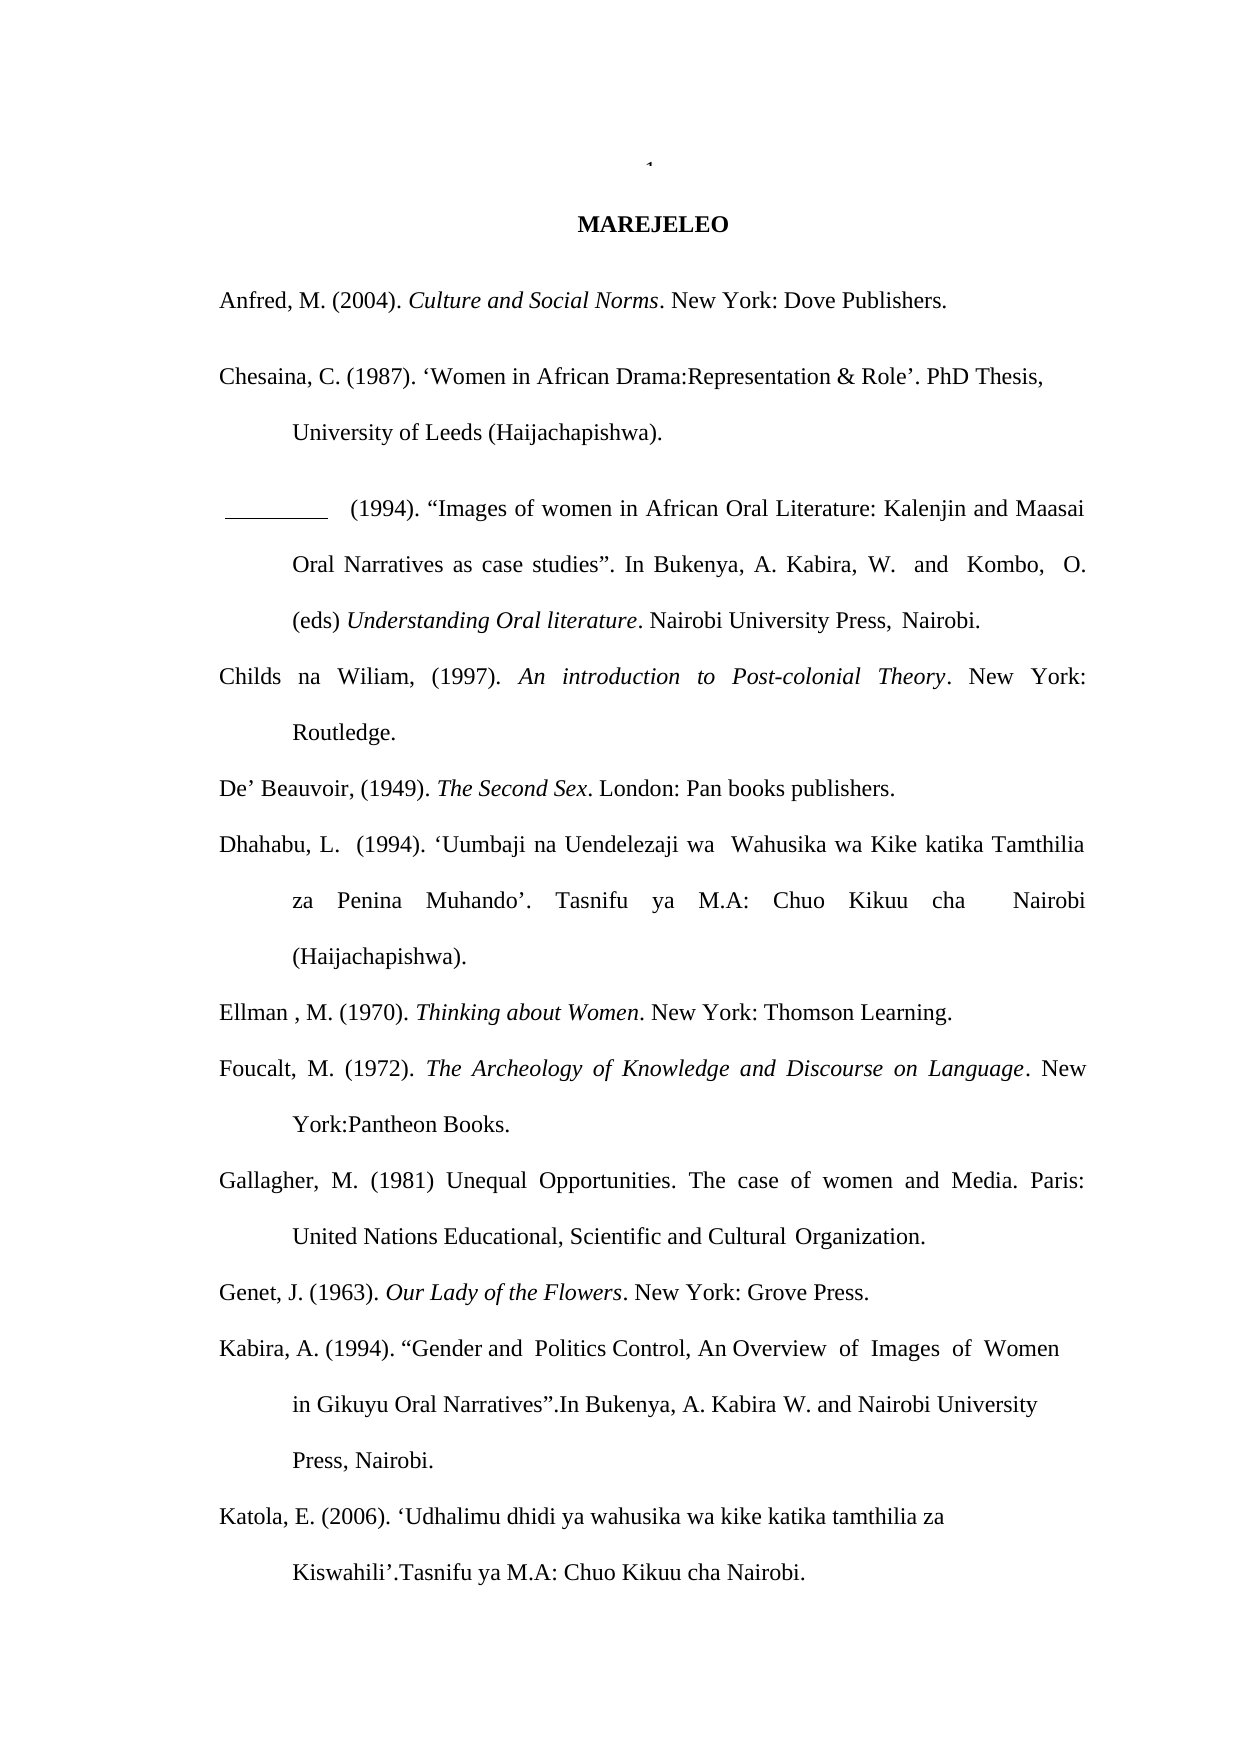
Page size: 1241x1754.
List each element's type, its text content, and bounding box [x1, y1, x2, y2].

text Genet, J. (1963). Our Lady of the Flowers. New York: Grove Press. [219, 1278, 1134, 1306]
text Foucalt, M. (1972). The Archeology of Knowledge and Discourse on Language. New York:Pantheon Books. [219, 1054, 1087, 1138]
text Childs na Wiliam, (1997). An introduction to Post-colonial Theory. New York: Routledge. [219, 662, 1087, 746]
text De’ Beauvoir, (1949). The Second Sex. London: Pan books publishers. [219, 774, 1134, 802]
text Chesaina, C. (1987). ‘Women in African Drama:Representation & Role’. PhD Thesis, University of Leeds (Haijachapishwa). [219, 362, 1134, 446]
text Katola, E. (2006). ‘Udhalimu dhidi ya wahusika wa kike katika tamthilia za Kiswahili’.Tasnifu ya M.A: Chuo Kikuu cha Nairobi. [219, 1502, 1075, 1586]
text Dhahabu, L. (1994). ‘Uumbaji na Uendelezaji wa Wahusika wa Kike katika Tamthilia za Penina Muhando’. Tasnifu ya M.A: Chuo Kikuu cha Nairobi (Haijachapishwa). [219, 830, 1087, 970]
text Ellman , M. (1970). Thinking about Women. New York: Thomson Learning. [219, 998, 1134, 1026]
text Gallagher, M. (1981) Unequal Opportunities. The case of women and Media. Paris: United Nations Educational, Scientific and Cultural Organization. [219, 1166, 1087, 1249]
text Kabira, A. (1994). “Gender and Politics Control, An Overview of Images of Women in Gikuyu Oral Narratives”.In Bukenya, A. Kabira W. and Nairobi University Press, Nairobi. [219, 1334, 1075, 1473]
text Anfred, M. (2004). Culture and Social Norms. New York: Dove Publishers. [219, 286, 1134, 313]
text (1994). “Images of women in African Oral Literature: Kalenjin and Maasai Oral Narratives as case studies”. In Bukenya, A. Kabira, W. and Kombo, O. (eds) Understanding Oral literature. Nairobi University Press, Nairobi. [225, 494, 1087, 633]
subtitle MAREJELEO [226, 210, 1081, 238]
